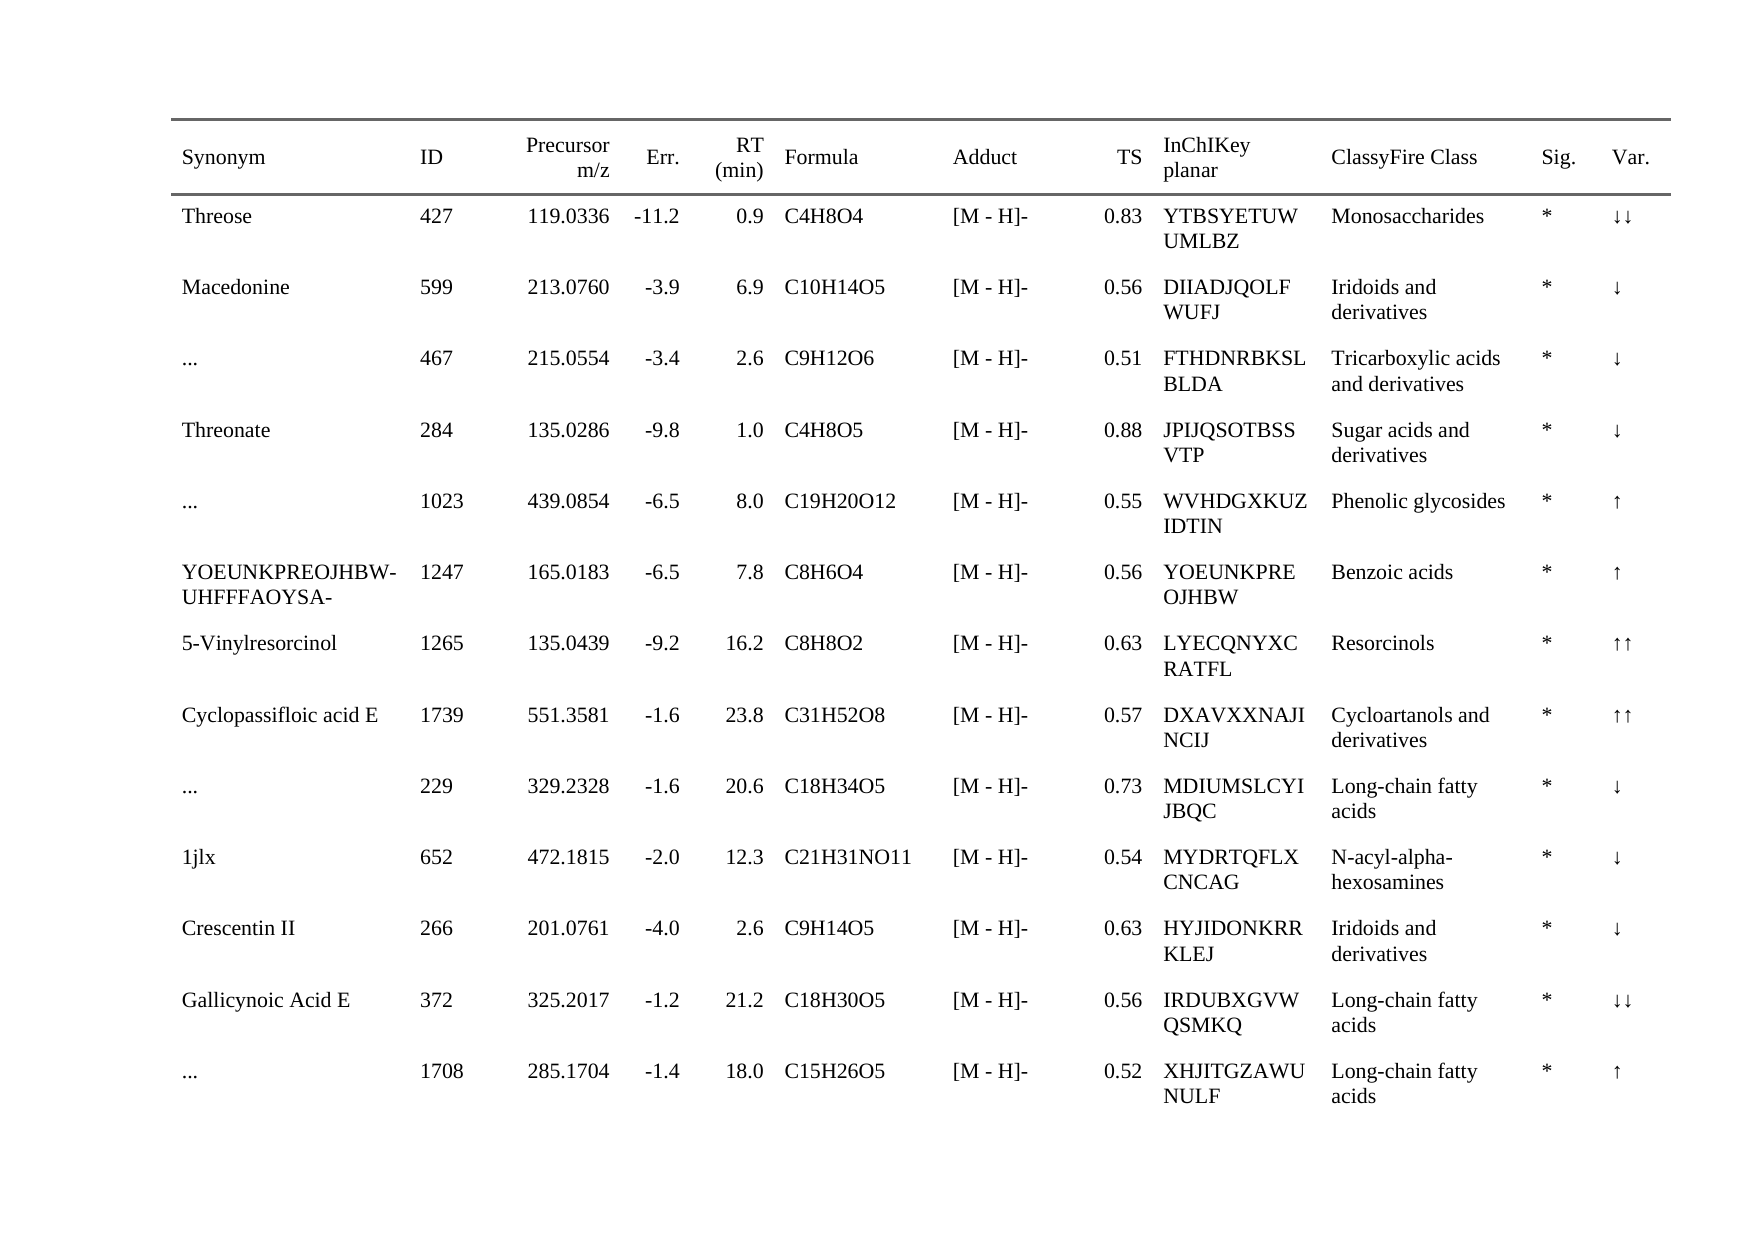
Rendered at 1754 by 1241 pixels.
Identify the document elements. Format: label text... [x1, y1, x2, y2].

table_cell Threose [171, 196, 409, 264]
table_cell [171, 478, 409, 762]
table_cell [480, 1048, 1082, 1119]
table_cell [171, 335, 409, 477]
table_cell -11.2 [620, 196, 690, 264]
table_cell [M - H]- [942, 196, 1082, 264]
table_cell * [1531, 196, 1601, 264]
table_header RT (min) [690, 121, 774, 192]
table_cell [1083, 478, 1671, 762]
table_cell 599 [410, 264, 479, 335]
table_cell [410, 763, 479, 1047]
table_header Err. [620, 121, 690, 192]
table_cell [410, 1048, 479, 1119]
table_header ClassyFire Class [1321, 121, 1531, 192]
table_header ID [410, 121, 479, 192]
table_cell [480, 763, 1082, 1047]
table_cell 119.0336 [480, 196, 620, 264]
table_header Adduct [942, 121, 1082, 192]
table_header Precursor m/z [480, 121, 620, 192]
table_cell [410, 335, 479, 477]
table_header Synonym [171, 121, 409, 192]
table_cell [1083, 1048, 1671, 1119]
table_header InChIKey planar [1153, 121, 1321, 192]
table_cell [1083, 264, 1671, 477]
table_cell YTBSYETUWUMLBZ [1153, 196, 1321, 264]
table_cell C4H8O4 [774, 196, 942, 264]
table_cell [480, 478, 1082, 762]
table_header TS [1083, 121, 1153, 192]
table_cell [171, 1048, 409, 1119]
table_cell Monosaccharides [1321, 196, 1531, 264]
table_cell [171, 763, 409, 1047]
table_header Formula [774, 121, 942, 192]
table_cell ↓↓ [1601, 196, 1671, 264]
table_header Sig. [1531, 121, 1601, 192]
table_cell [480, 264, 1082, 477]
table_cell 0.83 [1083, 196, 1153, 264]
table_cell 0.9 [690, 196, 774, 264]
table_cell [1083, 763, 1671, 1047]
table_cell Macedonine [171, 264, 409, 335]
table_header Var. [1601, 121, 1671, 192]
table_cell 427 [410, 196, 479, 264]
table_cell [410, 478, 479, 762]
